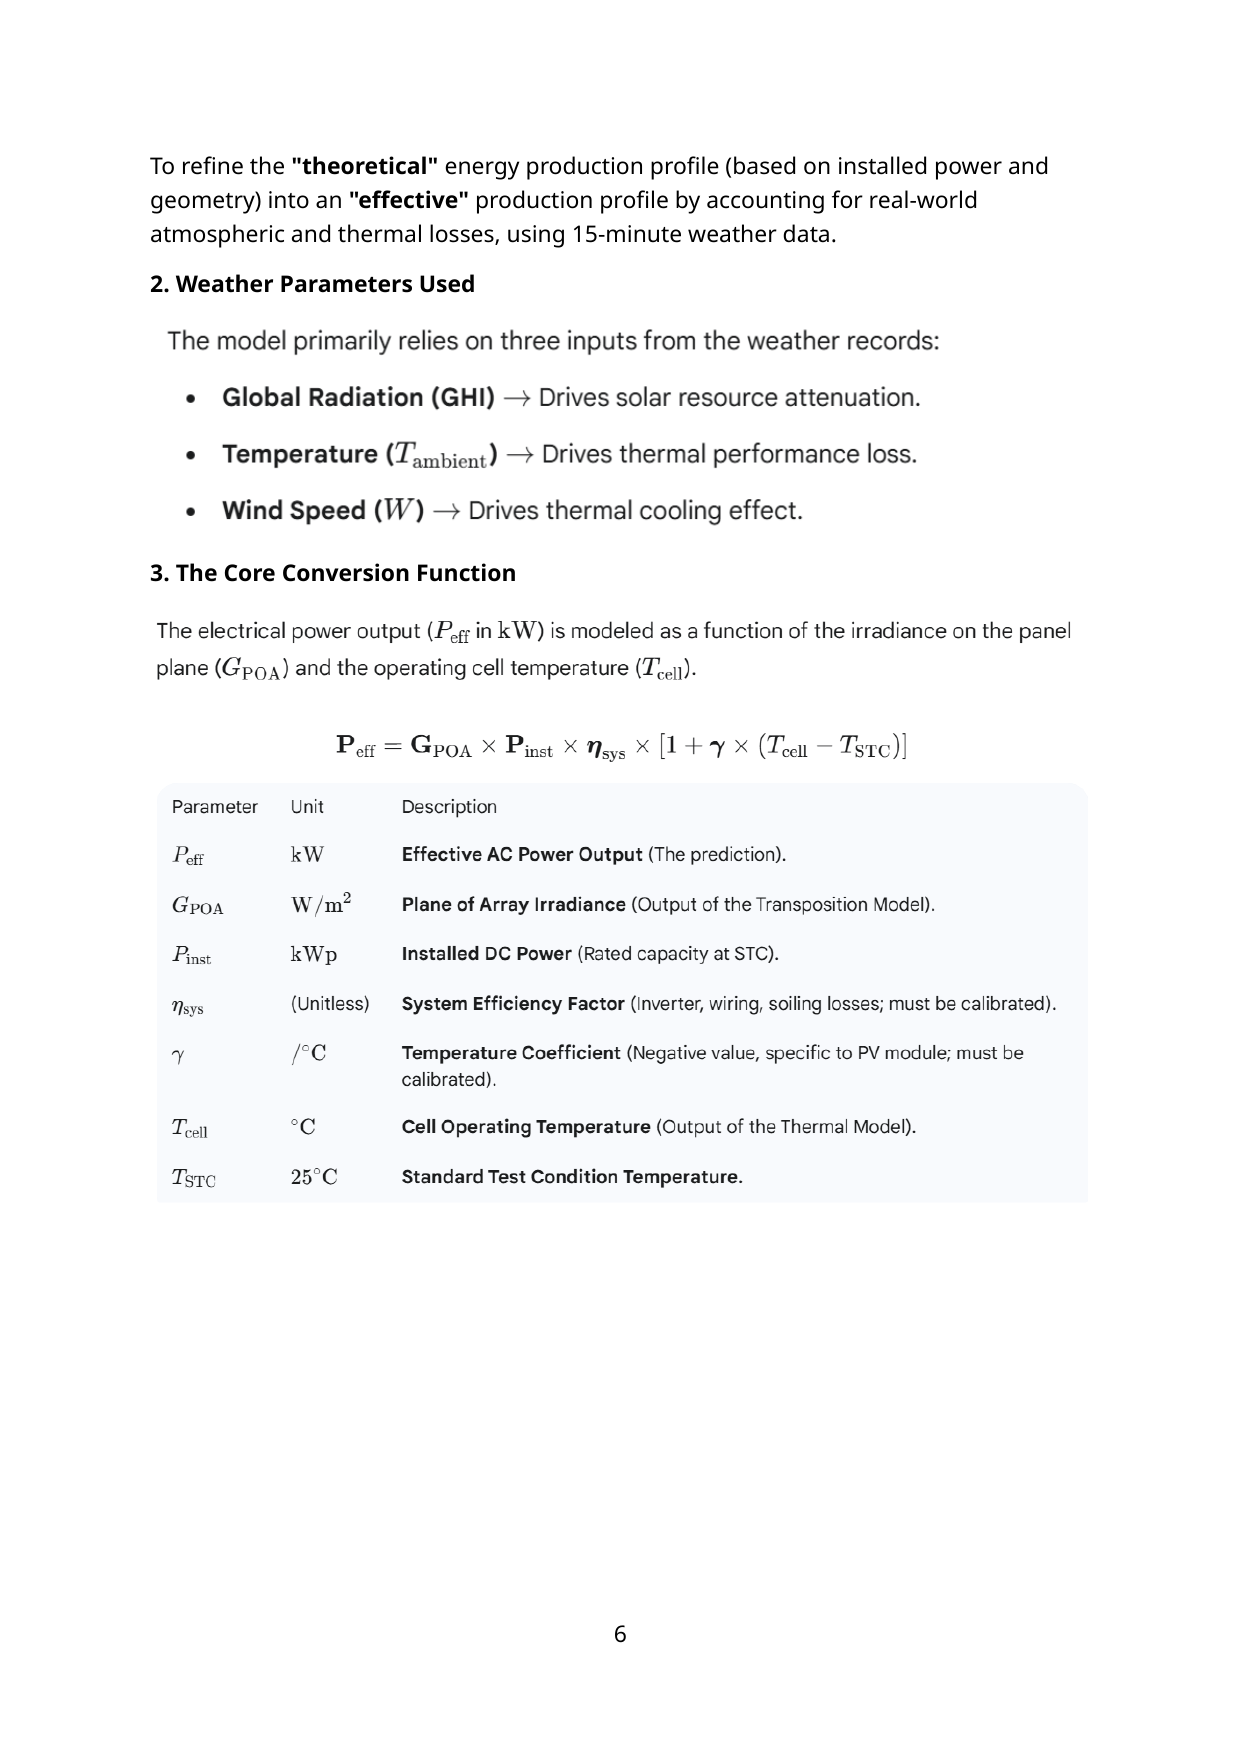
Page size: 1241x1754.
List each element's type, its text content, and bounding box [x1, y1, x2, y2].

text 3. The Core Conversion Function [150, 557, 1090, 588]
picture [150, 318, 969, 539]
text 2. Weather Parameters Used [150, 268, 1090, 299]
text To refine the "theoretical" energy production profile (based on installed power and geometry) into an "effective" production profile by accounting for real-world atmospheric and thermal losses, using 15-minute weather data. [150, 150, 1090, 249]
picture [150, 607, 1091, 1203]
